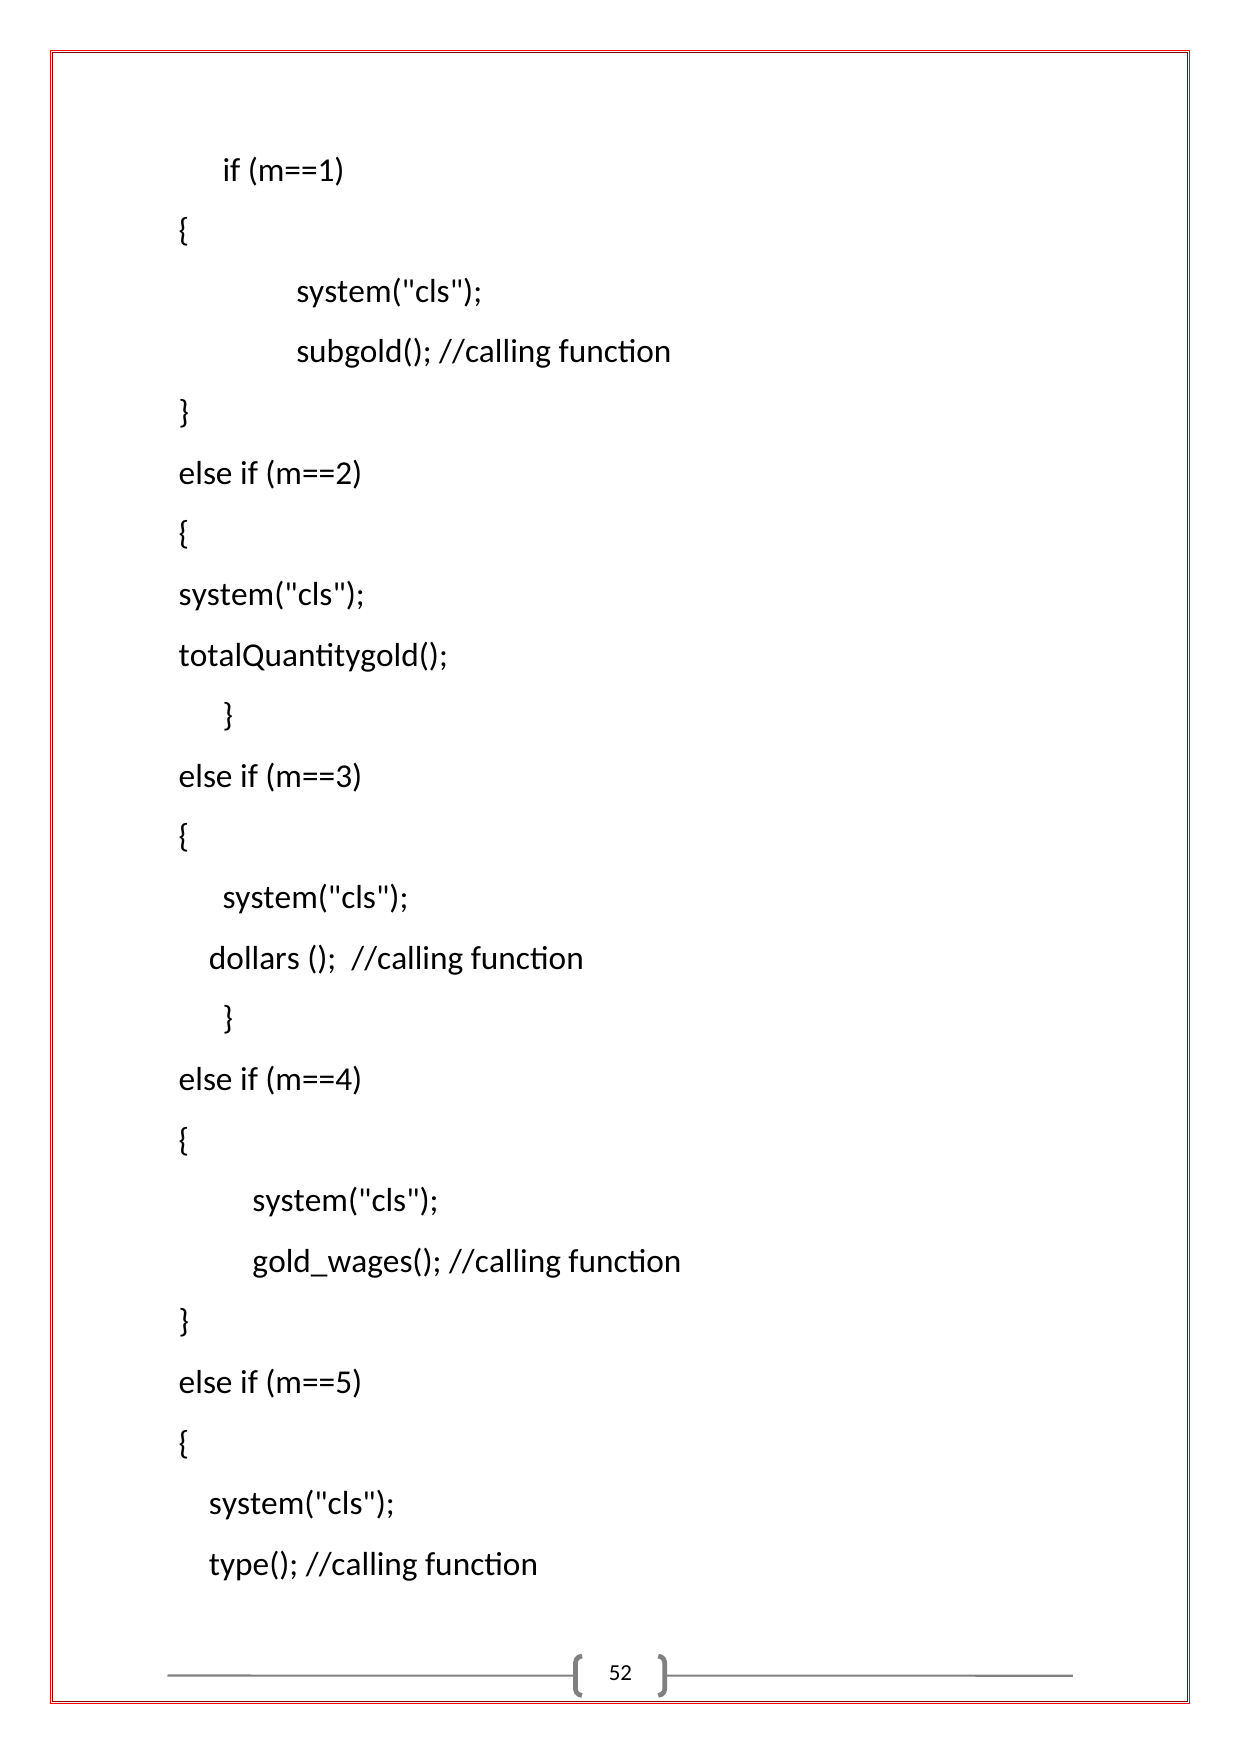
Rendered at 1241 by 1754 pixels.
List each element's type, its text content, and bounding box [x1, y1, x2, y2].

text { [148, 209, 1092, 250]
text if (m==1) [148, 148, 1092, 189]
text } [148, 1300, 1092, 1341]
text else if (m==4) [148, 1058, 1092, 1099]
text else if (m==5) [148, 1361, 1092, 1402]
text system("cls"); [148, 573, 1092, 614]
text { [148, 1118, 1092, 1159]
text } [148, 391, 1092, 432]
text } [148, 694, 1092, 735]
text system("cls"); [148, 1482, 1092, 1523]
text { [148, 1422, 1092, 1462]
text dollars (); //calling function [148, 937, 1092, 977]
text gold_wages(); //calling function [148, 1240, 1092, 1281]
text totalQuantitygold(); [148, 633, 1092, 674]
text subgold(); //calling function [148, 330, 1092, 371]
text { [148, 815, 1092, 856]
text system("cls"); [148, 876, 1092, 917]
text system("cls"); [148, 1179, 1092, 1220]
text { [148, 512, 1092, 553]
text else if (m==2) [148, 452, 1092, 492]
text } [148, 997, 1092, 1038]
text system("cls"); [148, 270, 1092, 311]
text type(); //calling function [148, 1543, 1092, 1584]
text else if (m==3) [148, 755, 1092, 796]
